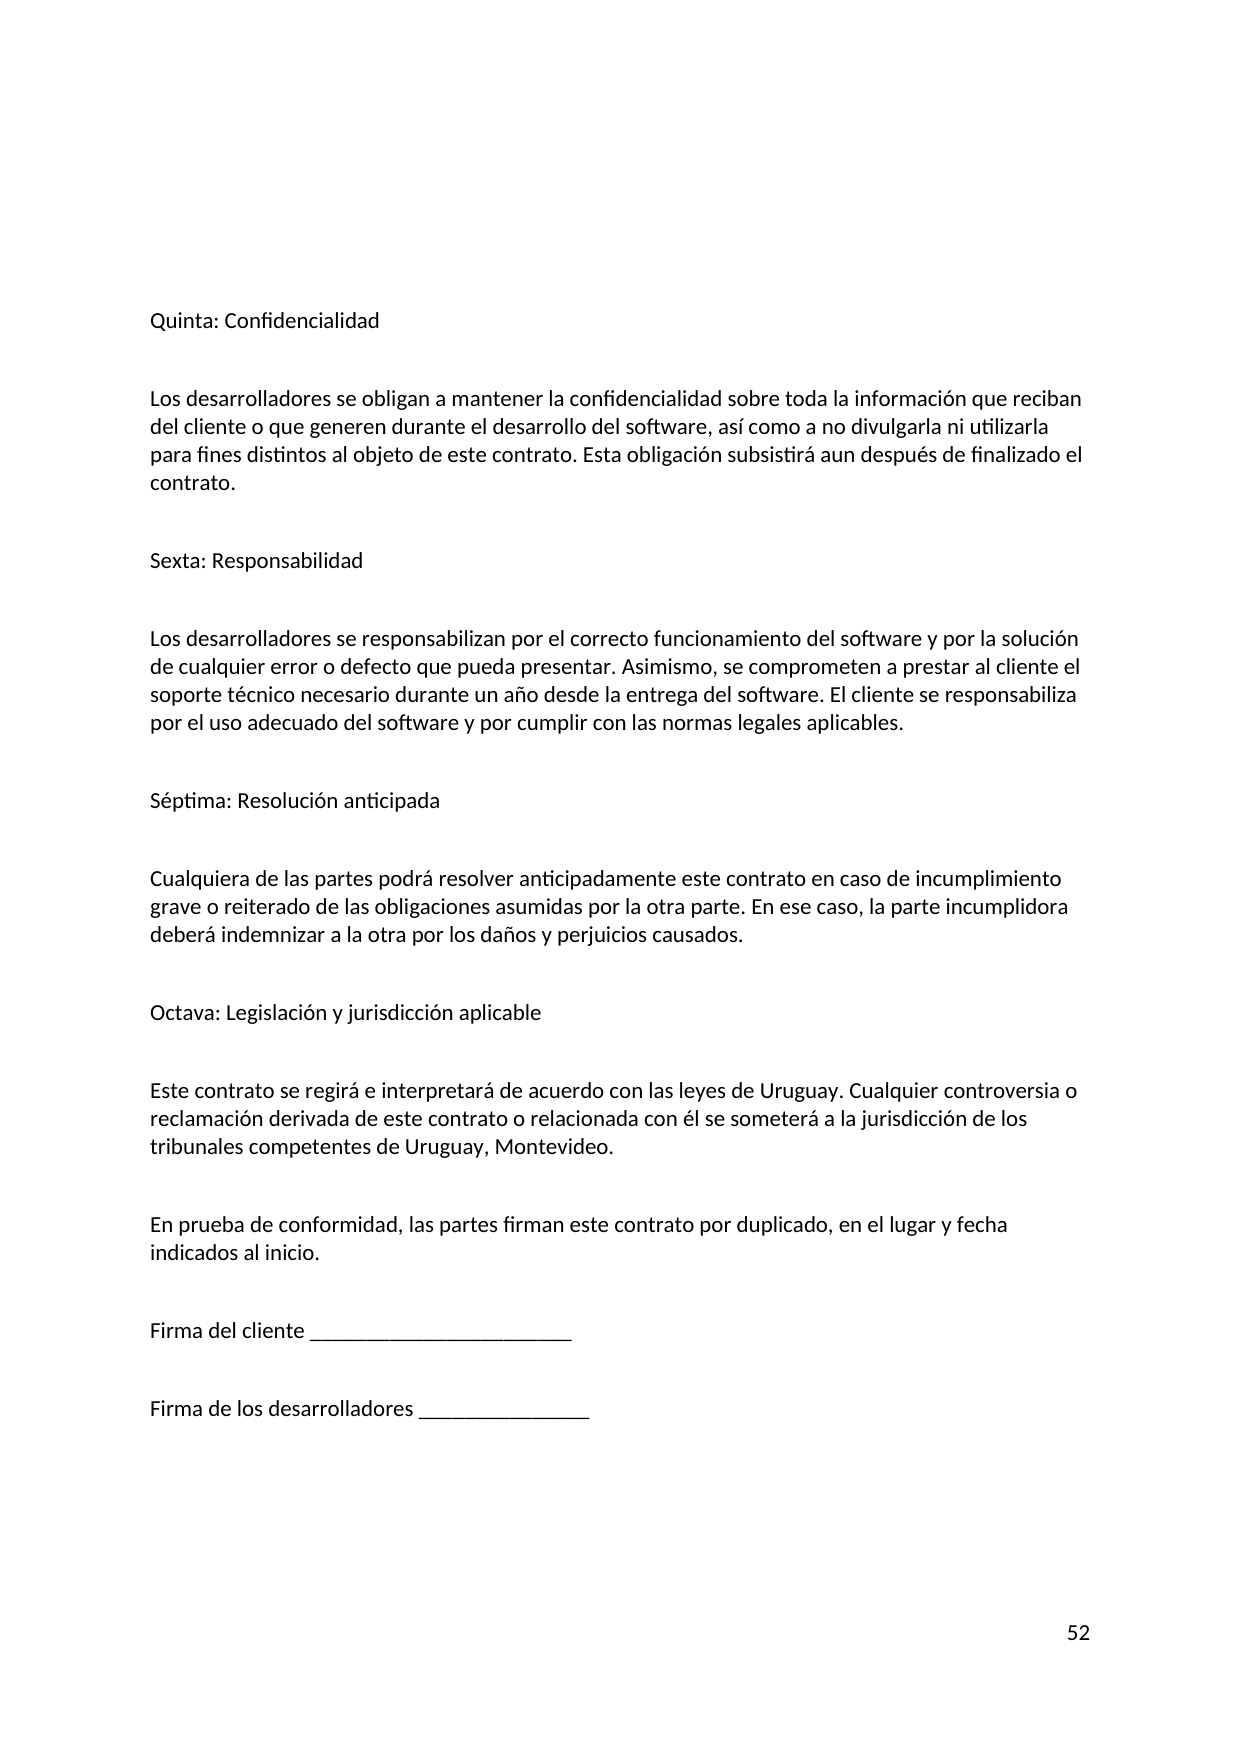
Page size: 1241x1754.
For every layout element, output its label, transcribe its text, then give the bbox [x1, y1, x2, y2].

text Séptima: Resolución anticipada [150, 786, 1090, 814]
text Octava: Legislación y jurisdicción aplicable [150, 998, 1090, 1026]
text En prueba de conformidad, las partes firman este contrato por duplicado, en el lugar y fecha indicados al inicio. [150, 1210, 1090, 1266]
text Los desarrolladores se responsabilizan por el correcto funcionamiento del software y por la solución de cualquier error o defecto que pueda presentar. Asimismo, se comprometen a prestar al cliente el soporte técnico necesario durante un año desde la entrega del software. El cliente se responsabiliza por el uso adecuado del software y por cumplir con las normas legales aplicables. [150, 624, 1090, 736]
text Firma de los desarrolladores _______________ [150, 1394, 1090, 1422]
text Quinta: Confidencialidad [150, 306, 1090, 334]
text Sexta: Responsabilidad [150, 546, 1090, 574]
text Firma del cliente _______________________ [150, 1316, 1090, 1344]
text Cualquiera de las partes podrá resolver anticipadamente este contrato en caso de incumplimiento grave o reiterado de las obligaciones asumidas por la otra parte. En ese caso, la parte incumplidora deberá indemnizar a la otra por los daños y perjuicios causados. [150, 864, 1090, 948]
text Este contrato se regirá e interpretará de acuerdo con las leyes de Uruguay. Cualquier controversia o reclamación derivada de este contrato o relacionada con él se someterá a la jurisdicción de los tribunales competentes de Uruguay, Montevideo. [150, 1076, 1090, 1160]
text Los desarrolladores se obligan a mantener la confidencialidad sobre toda la información que reciban del cliente o que generen durante el desarrollo del software, así como a no divulgarla ni utilizarla para fines distintos al objeto de este contrato. Esta obligación subsistirá aun después de finalizado el contrato. [150, 384, 1090, 496]
